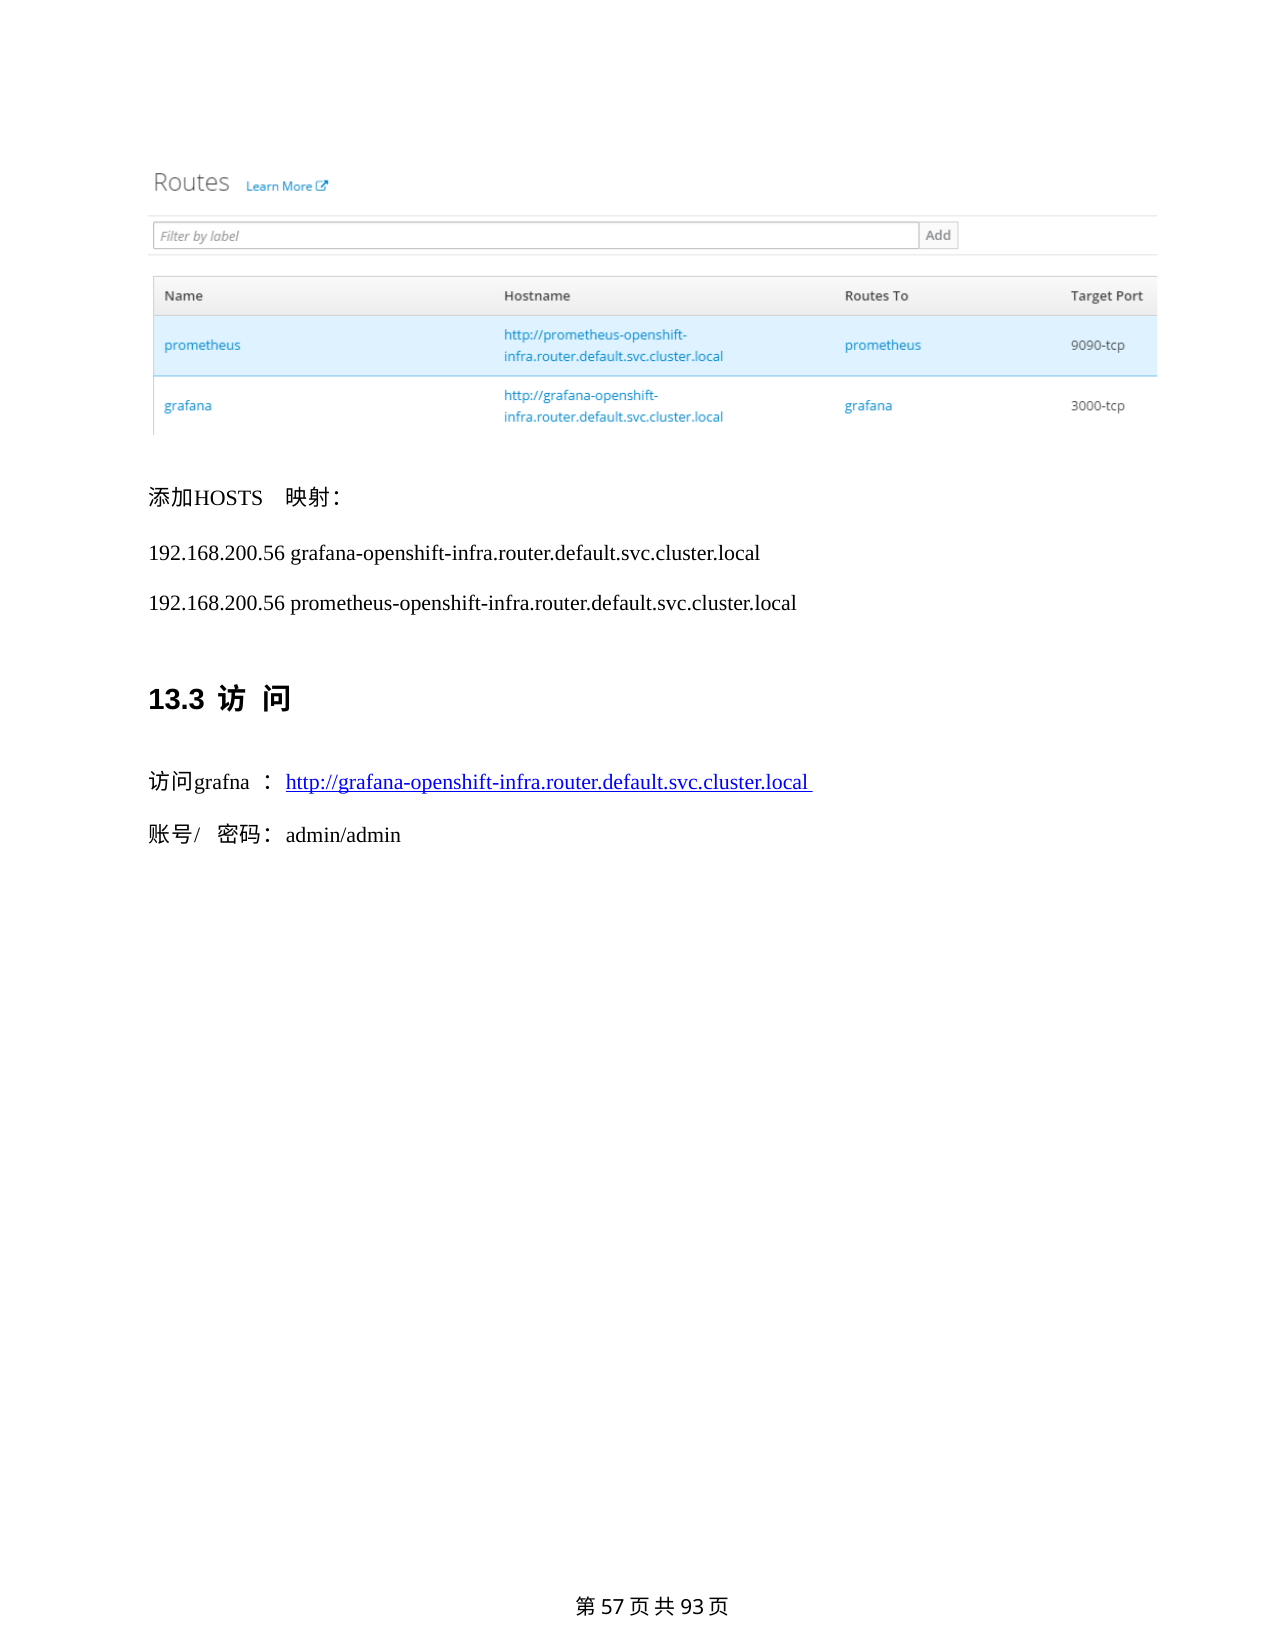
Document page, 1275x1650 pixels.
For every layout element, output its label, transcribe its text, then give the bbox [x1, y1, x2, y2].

subtitle 访问 [148, 659, 1156, 734]
text 添加HOSTS映射： 192.168.200.56 grafana-openshift-infra.router.default.svc.cluster.local [148, 477, 1156, 571]
text 访问grafna：http://grafana-openshift-infra.router.default.svc.cluster.local [148, 761, 1156, 799]
text 账号/密码：admin/admin [148, 814, 1156, 852]
text 192.168.200.56 prometheus-openshift-infra.router.default.svc.cluster.local [148, 584, 1156, 621]
picture [148, 164, 1158, 435]
